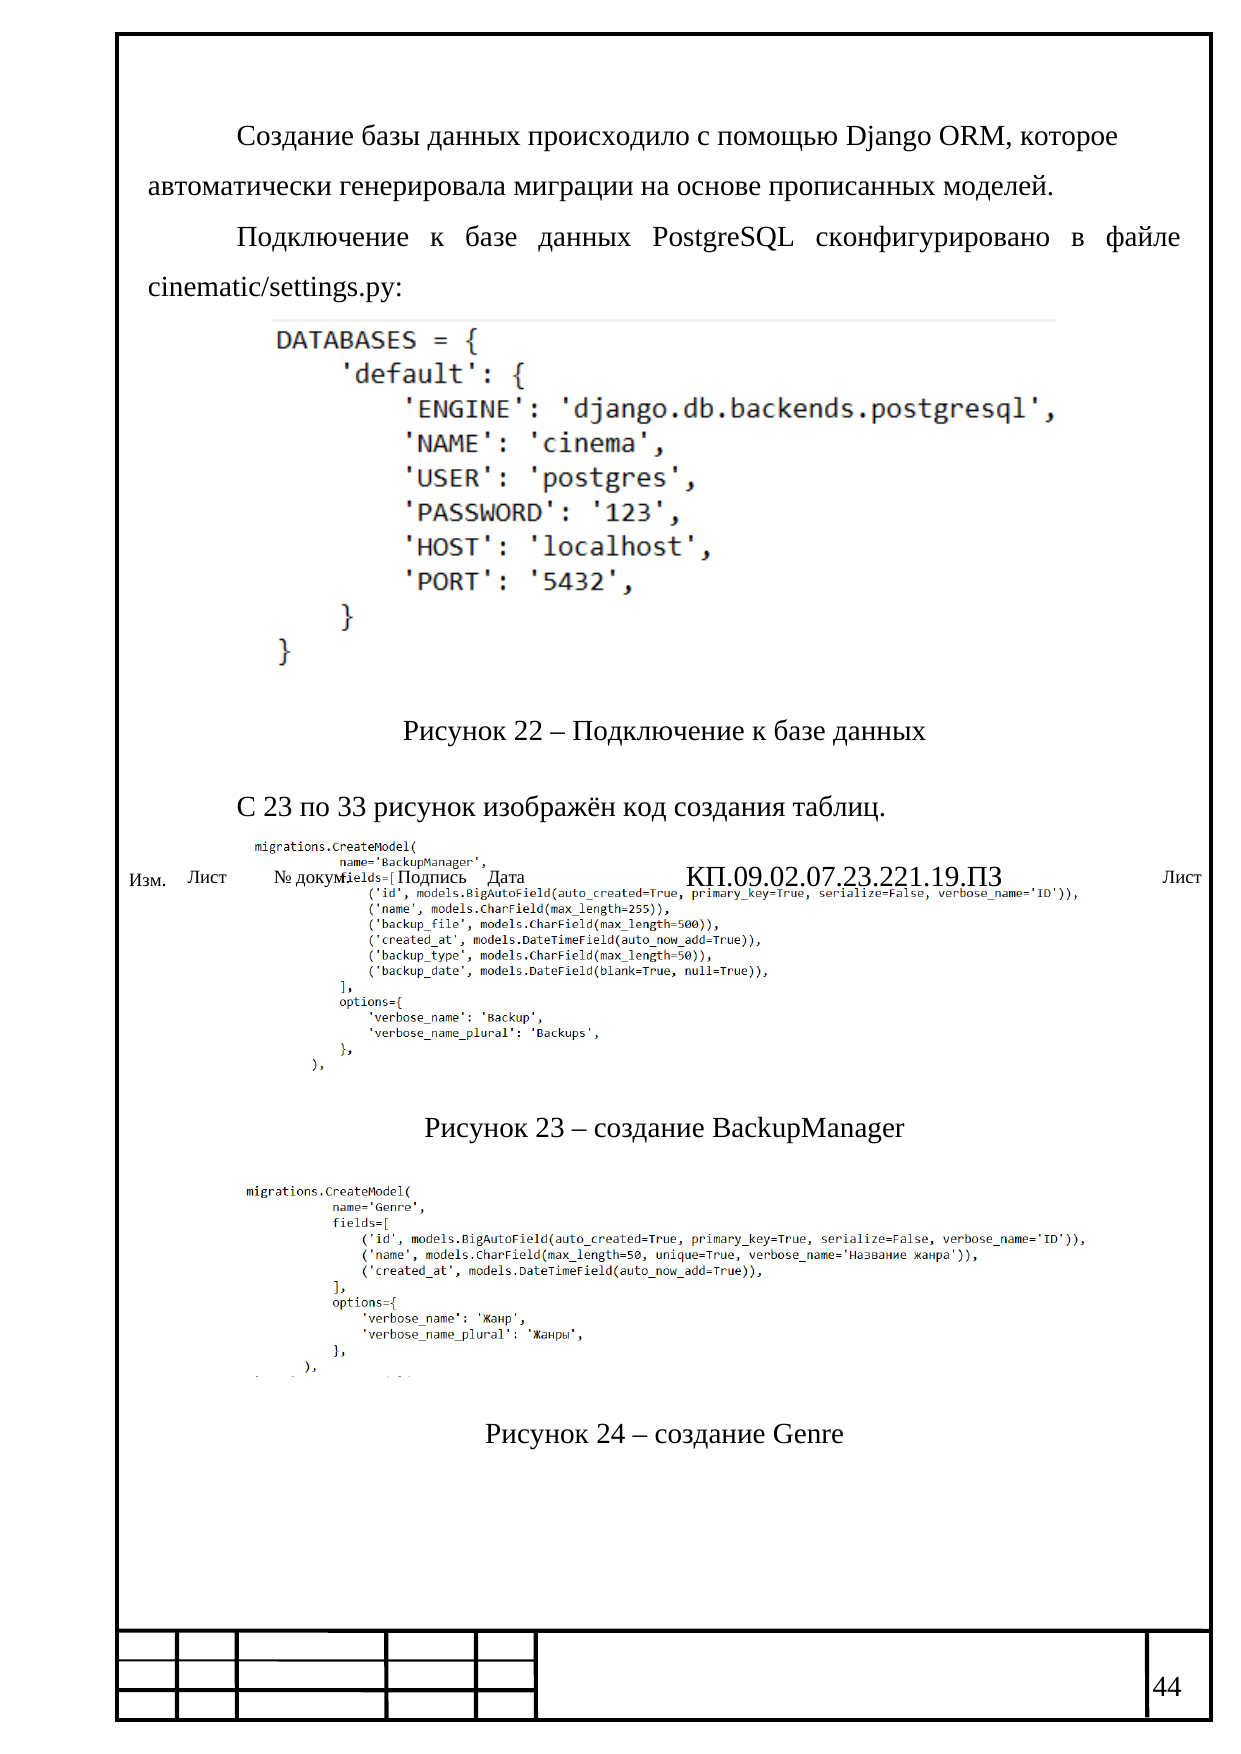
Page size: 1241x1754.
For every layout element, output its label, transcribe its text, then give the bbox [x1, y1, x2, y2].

picture [272, 319, 1057, 675]
text Подключение к базе данных PostgreSQL сконфигурировано в файле cinematic/settings.py: [148, 219, 1181, 303]
text Создание базы данных происходило с помощью Django ORM, которое автоматически генерировала миграции на основе прописанных моделей. [148, 118, 1181, 202]
text Рисунок 22 – Подключение к базе данных [148, 713, 1181, 747]
text С 23 по 33 рисунок изображён код создания таблиц. [148, 789, 1181, 822]
text Рисунок 24 – создание Genre [148, 1416, 1181, 1449]
picture [243, 1185, 1086, 1377]
picture [251, 839, 1078, 1072]
text Рисунок 23 – создание BackupManager [148, 1111, 1181, 1144]
